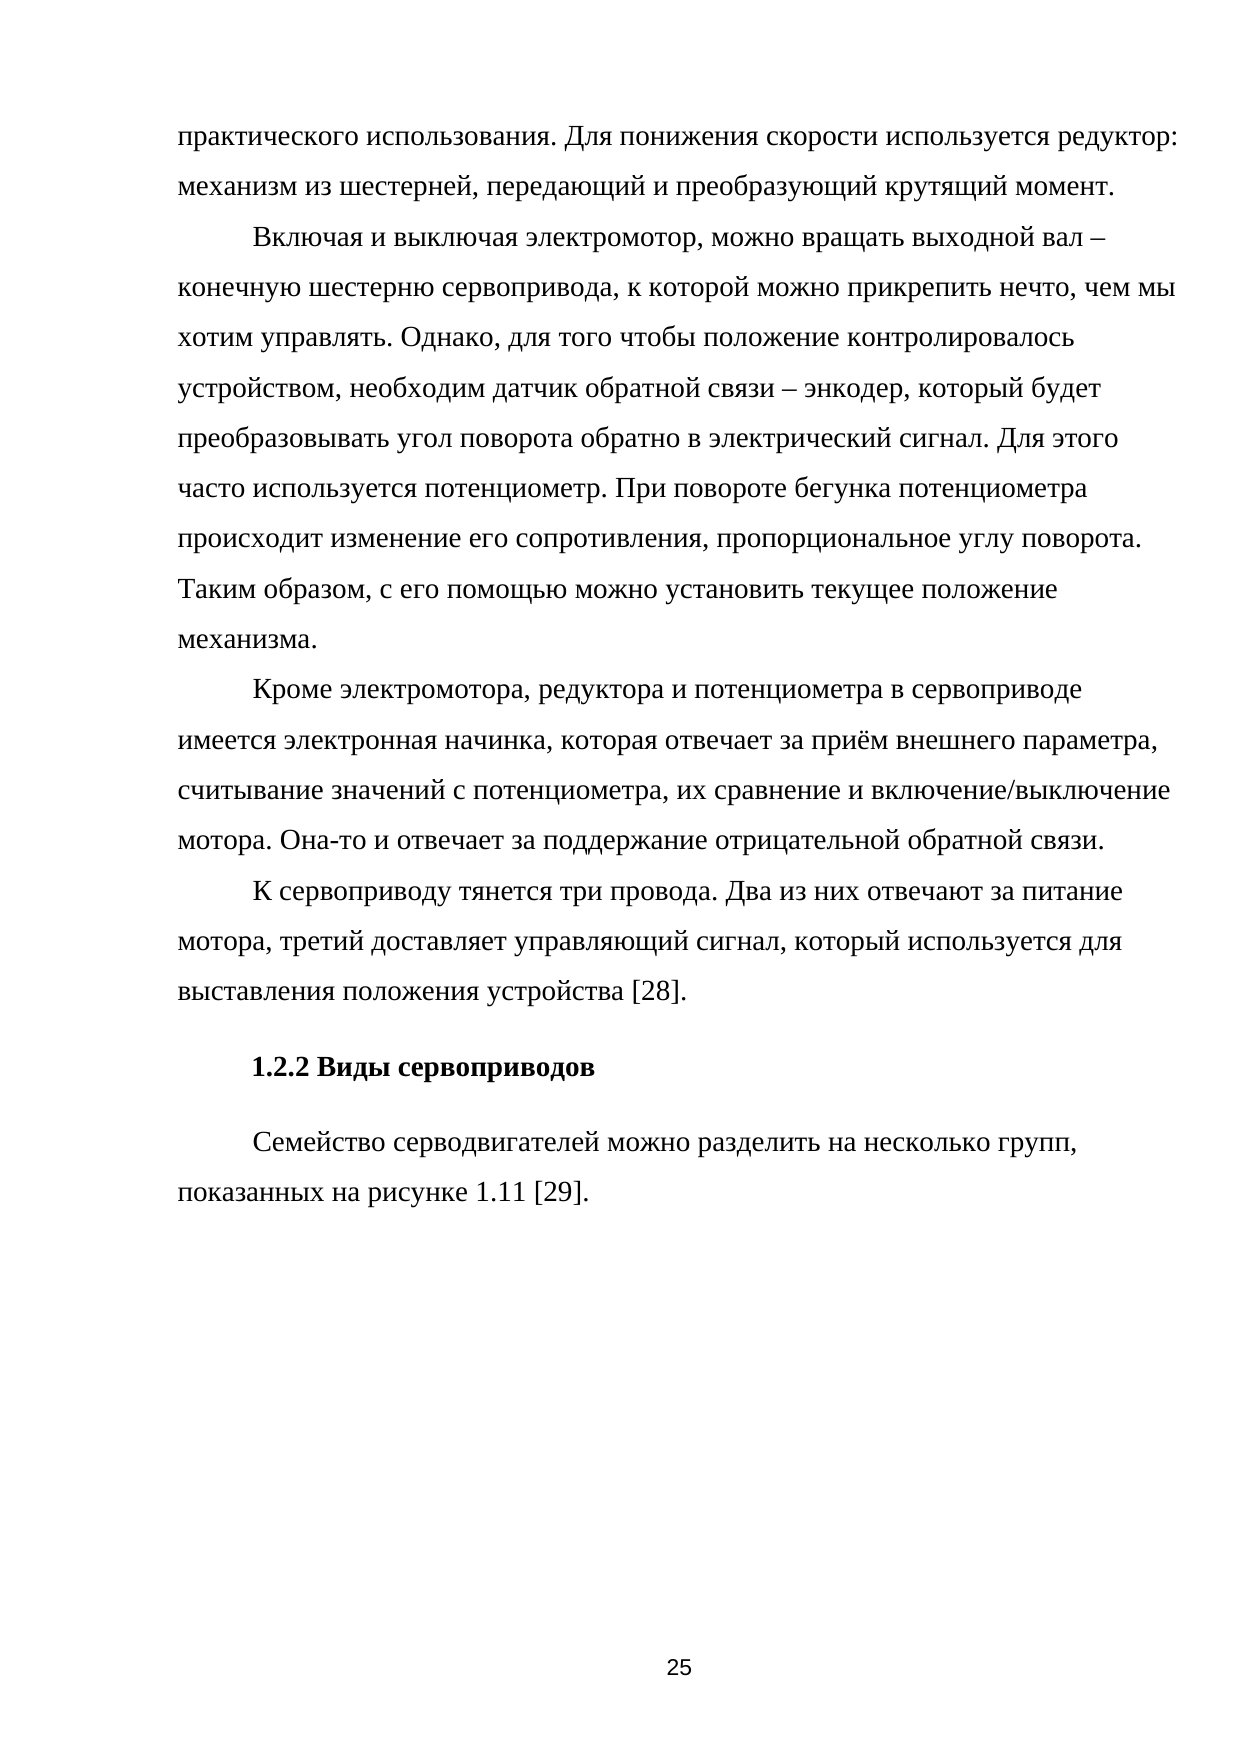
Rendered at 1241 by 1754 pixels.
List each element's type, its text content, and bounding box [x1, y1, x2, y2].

text Включая и выключая электромотор, можно вращать выходной вал – конечную шестерню сервопривода, к которой можно прикрепить нечто, чем мы хотим управлять. Однако, для того чтобы положение контролировалось устройством, необходим датчик обратной связи – энкодер, который будет преобразовывать угол поворота обратно в электрический сигнал. Для этого часто используется потенциометр. При повороте бегунка потенциометра происходит изменение его сопротивления, пропорциональное углу поворота. Таким образом, с его помощью можно установить текущее положение механизма. [177, 219, 1181, 655]
text Семейство серводвигателей можно разделить на несколько групп, показанных на рисунке 1.11 [29]. [177, 1124, 1181, 1208]
text Кроме электромотора, редуктора и потенциометра в сервоприводе имеется электронная начинка, которая отвечает за приём внешнего параметра, считывание значений с потенциометра, их сравнение и включение/выключение мотора. Она-то и отвечает за поддержание отрицательной обратной связи. [177, 672, 1181, 856]
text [177, 118, 1181, 202]
subtitle 1.2.2 Виды сервоприводов [177, 1049, 1181, 1082]
text К сервоприводу тянется три провода. Два из них отвечают за питание мотора, третий доставляет управляющий сигнал, который используется для выставления положения устройства [28]. [177, 873, 1181, 1007]
